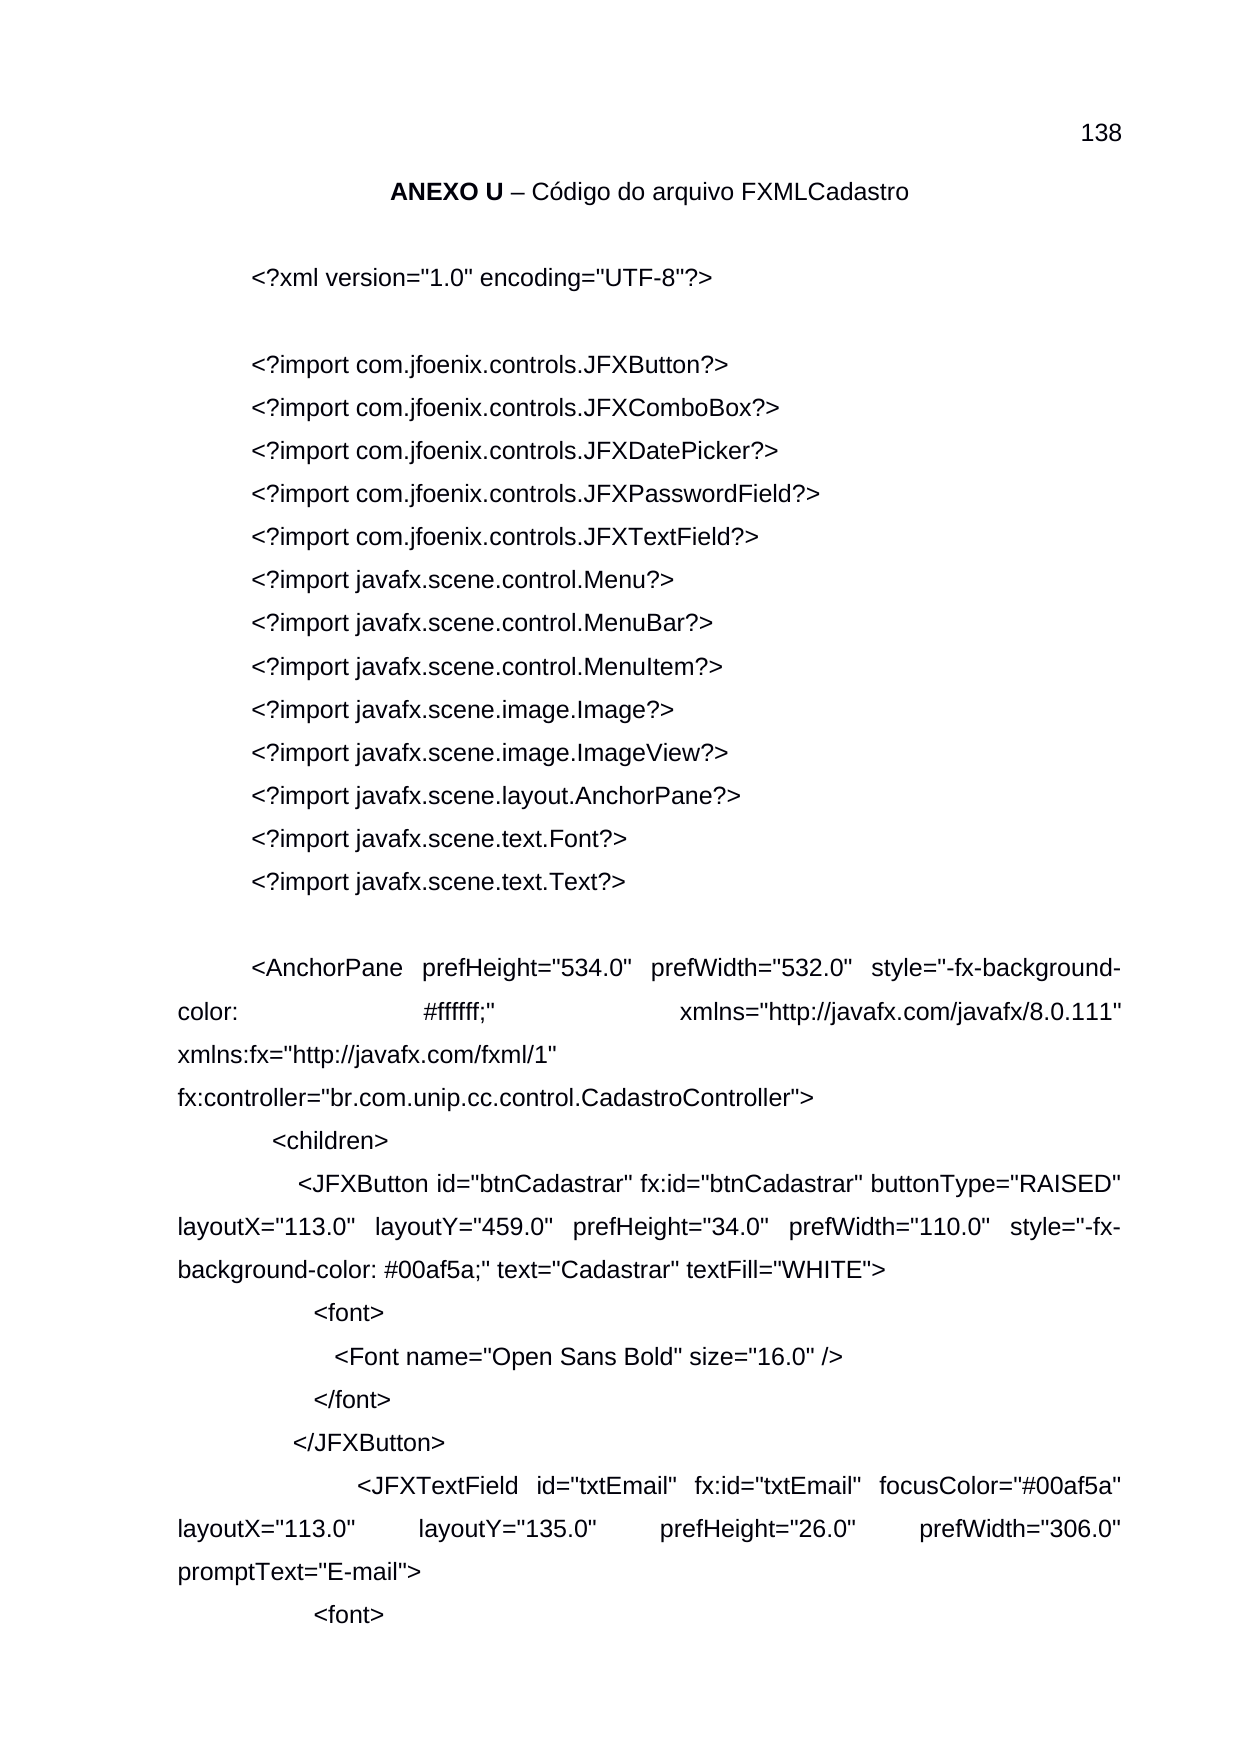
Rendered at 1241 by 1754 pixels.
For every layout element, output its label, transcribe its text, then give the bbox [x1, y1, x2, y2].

text <?import com.jfoenix.controls.JFXButton?> [177, 350, 1122, 378]
text </font> [177, 1385, 1122, 1413]
text <?xml version="1.0" encoding="UTF-8"?> [177, 263, 1122, 292]
text ANEXO U – Código do arquivo FXMLCadastro [177, 177, 1122, 206]
text <?import com.jfoenix.controls.JFXPasswordField?> [177, 479, 1122, 508]
text <?import javafx.scene.control.MenuBar?> [177, 608, 1122, 637]
text <?import javafx.scene.control.Menu?> [177, 565, 1122, 594]
text <?import javafx.scene.image.ImageView?> [177, 738, 1122, 767]
text <AnchorPane prefHeight="534.0" prefWidth="532.0" style="-fx-background-color: #ffffff;" xmlns="http://javafx.com/javafx/8.0.111" xmlns:fx="http://javafx.com/fxml/1" fx:controller="br.com.unip.cc.control.CadastroController"> [177, 953, 1122, 1112]
text <JFXTextField id="txtEmail" fx:id="txtEmail" focusColor="#00af5a" layoutX="113.0" layoutY="135.0" prefHeight="26.0" prefWidth="306.0" promptText="E-mail"> [177, 1471, 1122, 1586]
text <?import javafx.scene.layout.AnchorPane?> [177, 781, 1122, 810]
text <?import javafx.scene.text.Font?> [177, 824, 1122, 853]
text <?import javafx.scene.text.Text?> [177, 867, 1122, 896]
text <font> [177, 1600, 1122, 1629]
text <?import com.jfoenix.controls.JFXTextField?> [177, 522, 1122, 551]
text <?import com.jfoenix.controls.JFXComboBox?> [177, 393, 1122, 422]
text <Font name="Open Sans Bold" size="16.0" /> [177, 1342, 1122, 1370]
text <?import com.jfoenix.controls.JFXDatePicker?> [177, 436, 1122, 465]
text <JFXButton id="btnCadastrar" fx:id="btnCadastrar" buttonType="RAISED" layoutX="113.0" layoutY="459.0" prefHeight="34.0" prefWidth="110.0" style="-fx-background-color: #00af5a;" text="Cadastrar" textFill="WHITE"> [177, 1169, 1122, 1284]
text </JFXButton> [177, 1428, 1122, 1457]
text <?import javafx.scene.image.Image?> [177, 695, 1122, 723]
text <font> [177, 1298, 1122, 1327]
text <?import javafx.scene.control.MenuItem?> [177, 652, 1122, 680]
text <children> [177, 1126, 1122, 1155]
